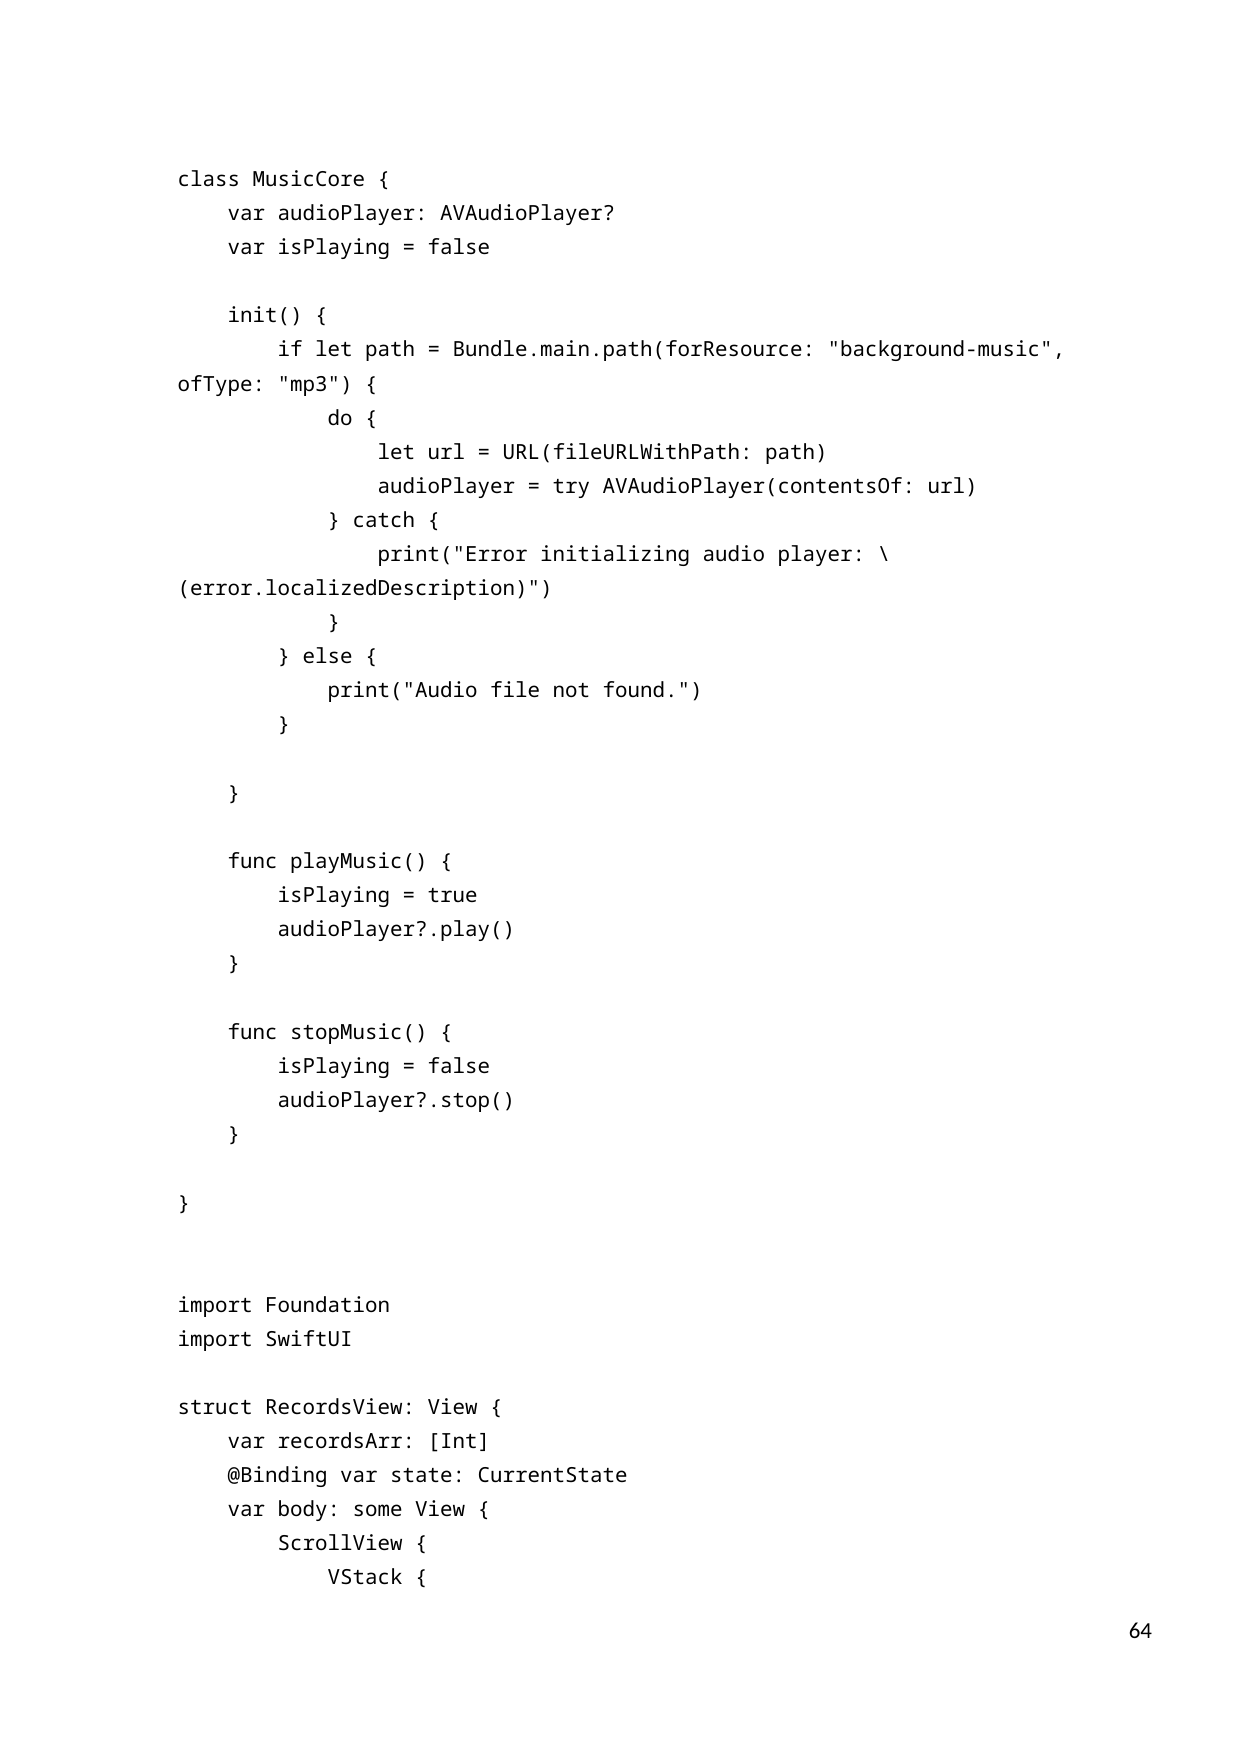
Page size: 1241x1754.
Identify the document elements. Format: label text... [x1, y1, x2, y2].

text var recordsArr: [Int] [177, 1426, 1152, 1455]
text VStack { [177, 1562, 1152, 1591]
text } [177, 778, 1152, 806]
text ScrollView { [177, 1528, 1152, 1557]
text } catch { [177, 505, 1152, 533]
text } [177, 1188, 1152, 1216]
text audioPlayer?.stop() [177, 1085, 1152, 1114]
text if let path = Bundle.main.path(forResource: "background-music", ofType: "mp3") { [177, 334, 1152, 397]
text let url = URL(fileURLWithPath: path) [177, 437, 1152, 465]
text var audioPlayer: AVAudioPlayer? [177, 198, 1152, 226]
text var isPlaying = false [177, 232, 1152, 260]
text print("Error initializing audio player: \(error.localizedDescription)") [177, 539, 1152, 601]
text class MusicCore { [177, 164, 1152, 192]
text print("Audio file not found.") [177, 675, 1152, 704]
text @Binding var state: CurrentState [177, 1460, 1152, 1489]
text isPlaying = false [177, 1051, 1152, 1079]
text } [177, 709, 1152, 738]
text init() { [177, 301, 1152, 329]
text audioPlayer = try AVAudioPlayer(contentsOf: url) [177, 471, 1152, 499]
text } [177, 607, 1152, 636]
text struct RecordsView: View { [177, 1392, 1152, 1421]
text } else { [177, 641, 1152, 669]
text } [177, 1119, 1152, 1148]
text audioPlayer?.play() [177, 914, 1152, 943]
text isPlaying = true [177, 880, 1152, 909]
text var body: some View { [177, 1494, 1152, 1523]
text func stopMusic() { [177, 1017, 1152, 1046]
text import Foundation [177, 1290, 1152, 1318]
text do { [177, 403, 1152, 431]
text } [177, 948, 1152, 977]
text import SwiftUI [177, 1324, 1152, 1352]
text func playMusic() { [177, 846, 1152, 875]
